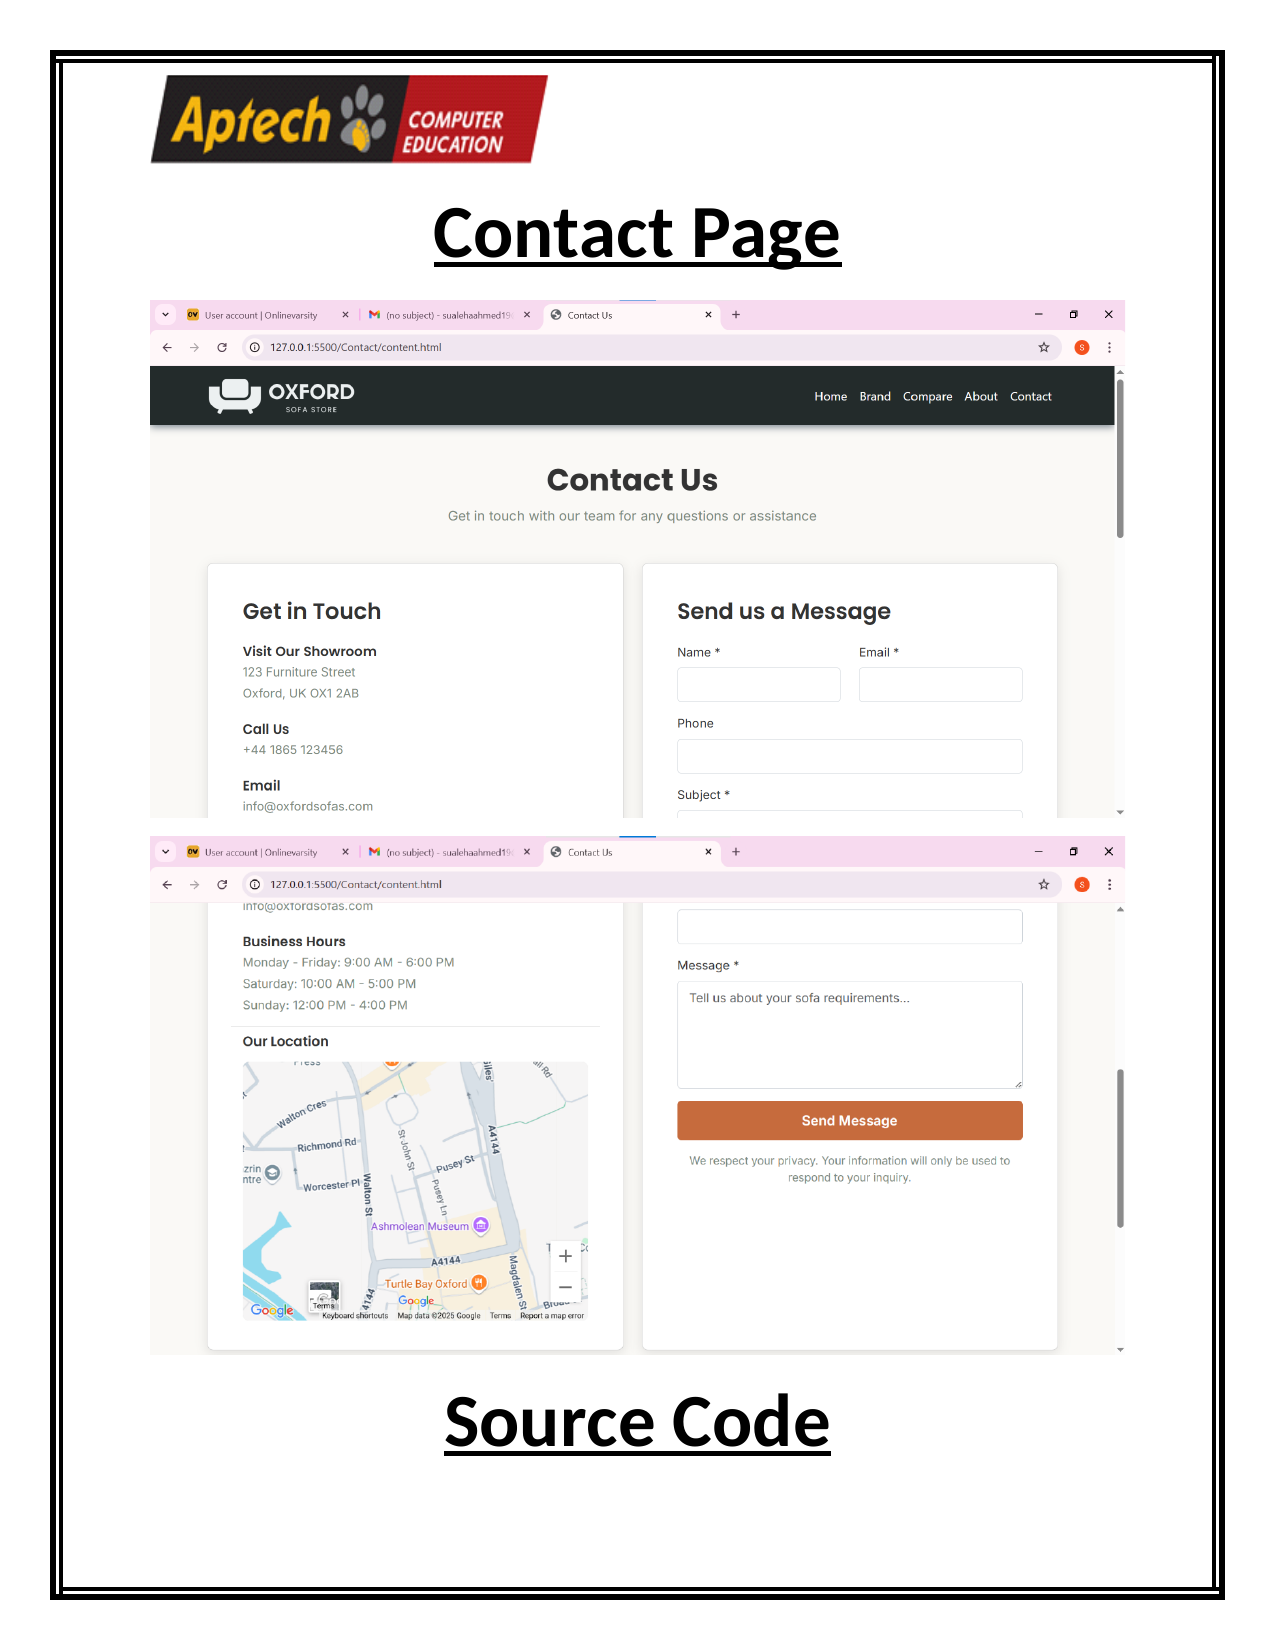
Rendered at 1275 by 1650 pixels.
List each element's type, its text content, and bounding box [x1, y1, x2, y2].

picture [150, 300, 1125, 818]
picture [150, 836, 1125, 1355]
text Contact Page [150, 184, 1125, 276]
picture [150, 75, 569, 185]
text Source Code [150, 1374, 1125, 1465]
